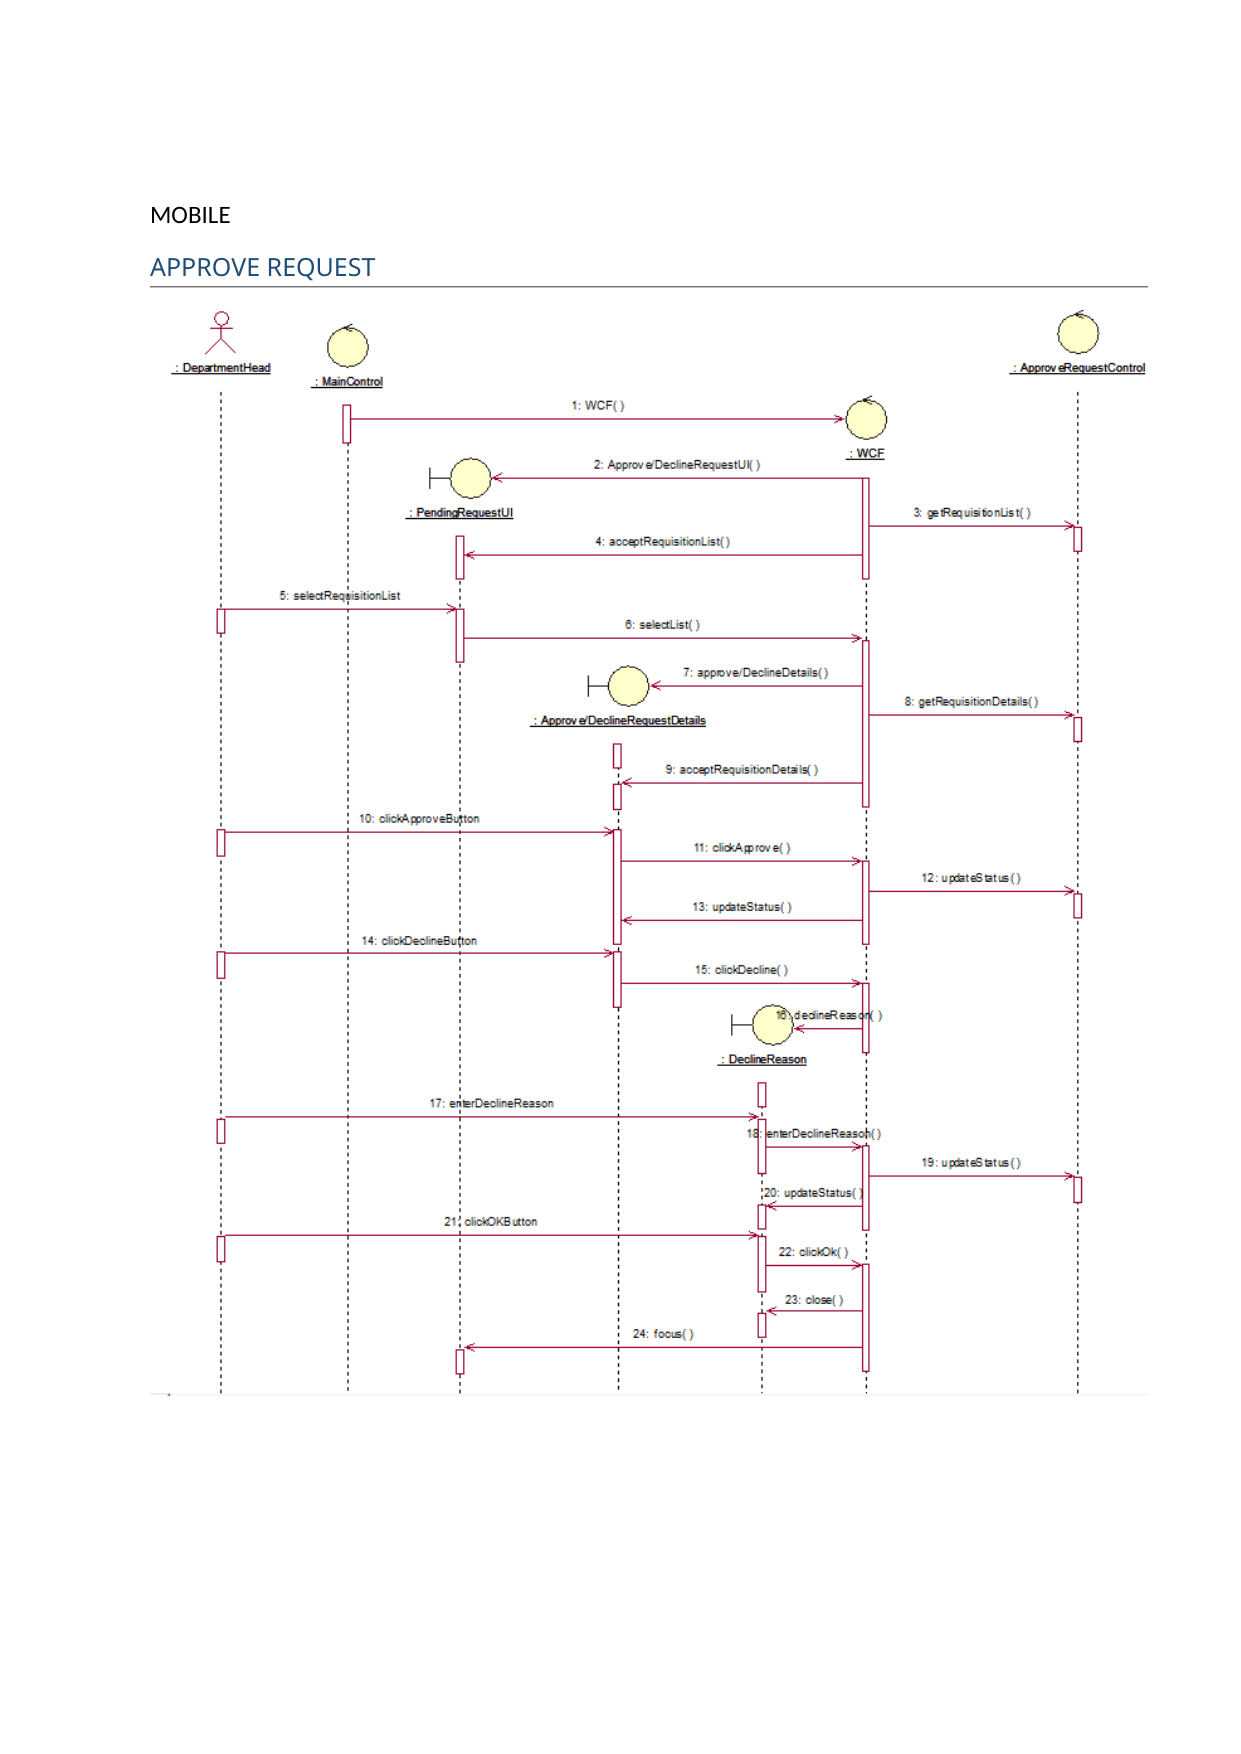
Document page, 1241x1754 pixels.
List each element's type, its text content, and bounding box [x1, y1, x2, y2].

text MOBILE [150, 199, 1090, 230]
picture [150, 286, 1149, 1396]
subtitle APPROVE REQUEST [150, 249, 1090, 283]
